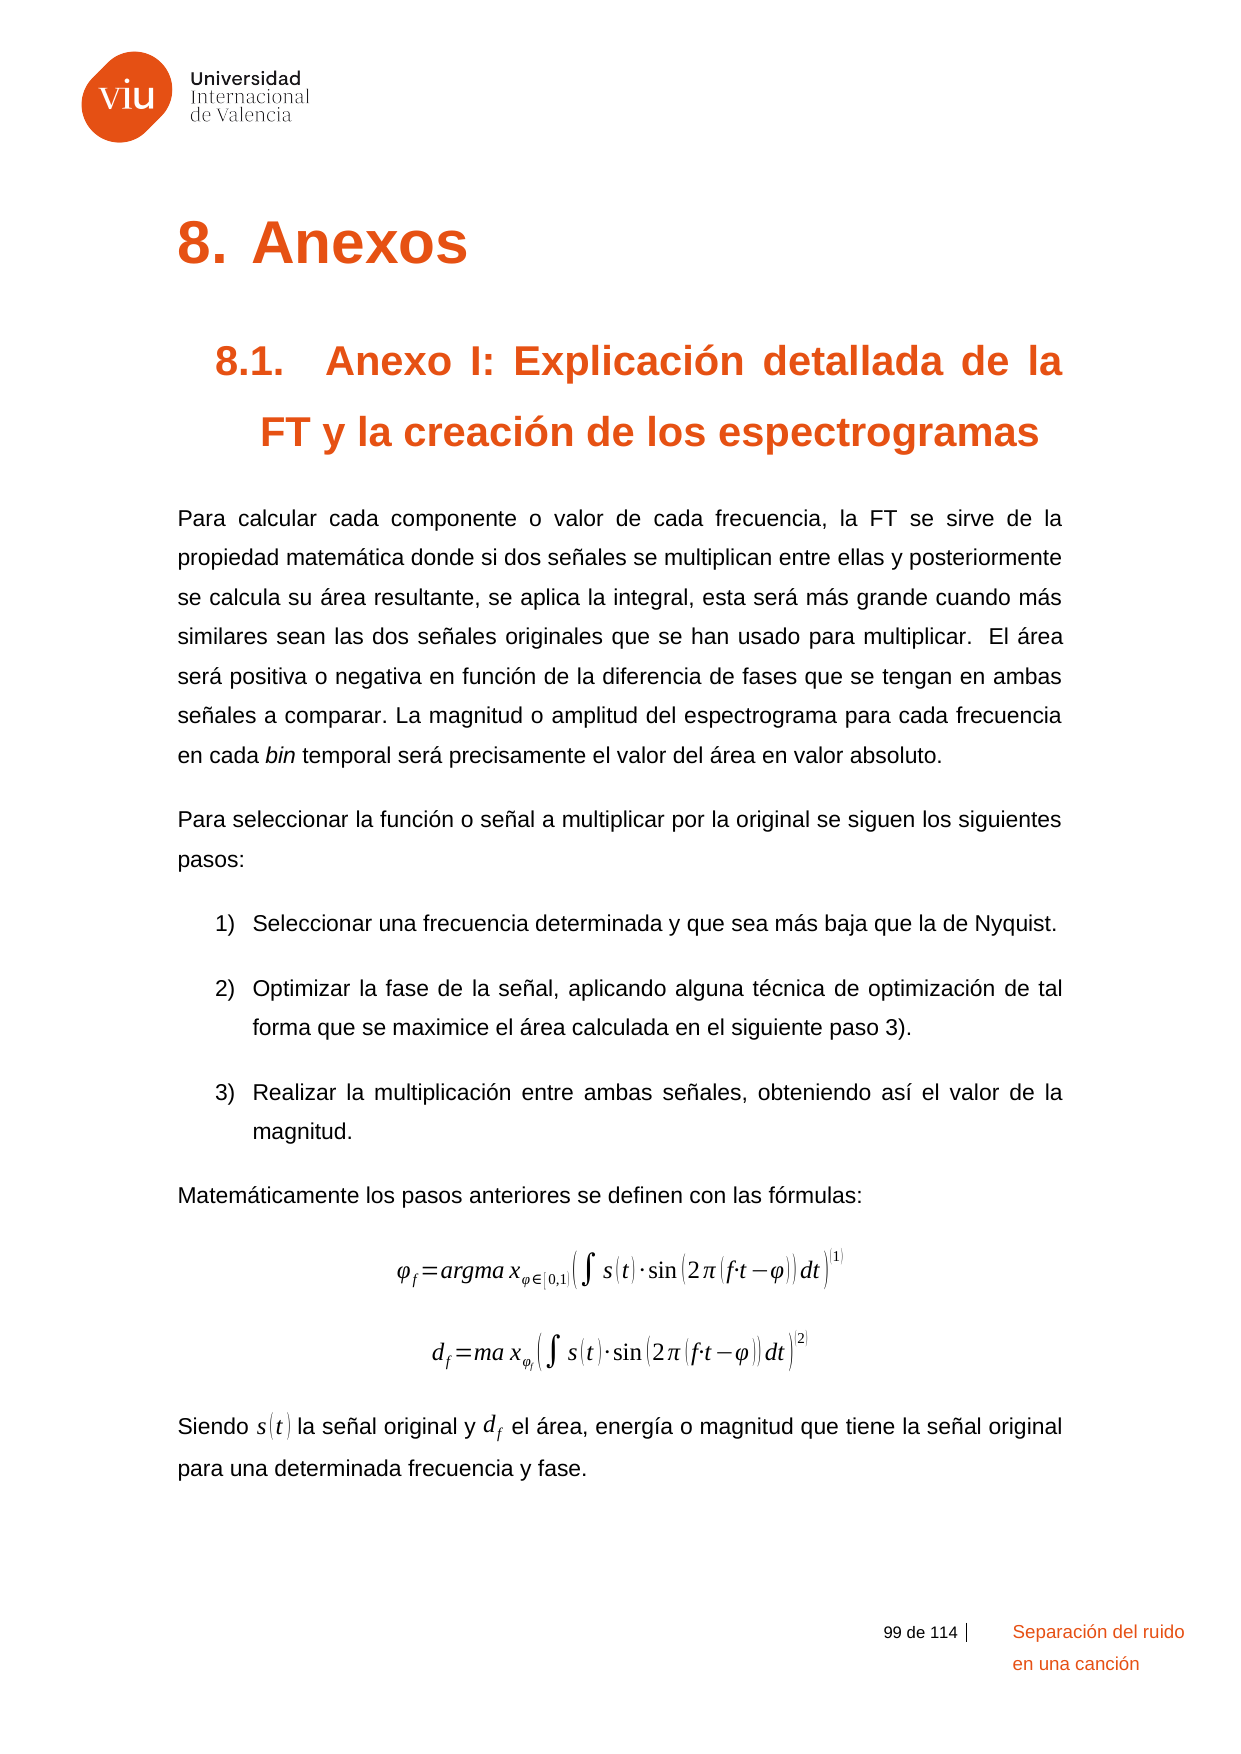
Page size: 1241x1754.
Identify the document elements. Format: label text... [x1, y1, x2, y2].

text Siendo la señal original y el área, energía o magnitud que tiene la señal original para una determinada frecuencia y fase. [177, 1411, 1063, 1482]
text Para calcular cada componente o valor de cada frecuencia, la FT se sirve de la propiedad matemática donde si dos señales se multiplican entre ellas y posteriormente se calcula su área resultante, se aplica la integral, esta será más grande cuando más similares sean las dos señales originales que se han usado para multiplicar. El área será positiva o negativa en función de la diferencia de fases que se tengan en ambas señales a comparar. La magnitud o amplitud del espectrograma para cada frecuencia en cada bin temporal será precisamente el valor del área en valor absoluto. [177, 505, 1063, 768]
list Seleccionar una frecuencia determinada y que sea más baja que la de Nyquist. [215, 910, 1063, 936]
list Realizar la multiplicación entre ambas señales, obteniendo así el valor de la magnitud. [215, 1078, 1063, 1144]
text Para seleccionar la función o señal a multiplicar por la original se siguen los siguientes pasos: [177, 806, 1063, 872]
list Optimizar la fase de la señal, aplicando alguna técnica de optimización de tal forma que se maximice el área calculada en el siguiente paso 3). [215, 974, 1063, 1040]
text Matemáticamente los pasos anteriores se definen con las fórmulas: [177, 1182, 1063, 1209]
list Anexos [177, 207, 1063, 276]
picture [60, 29, 330, 165]
list Anexo I: Explicación detallada de la FT y la creación de los espectrogramas [215, 336, 1063, 456]
